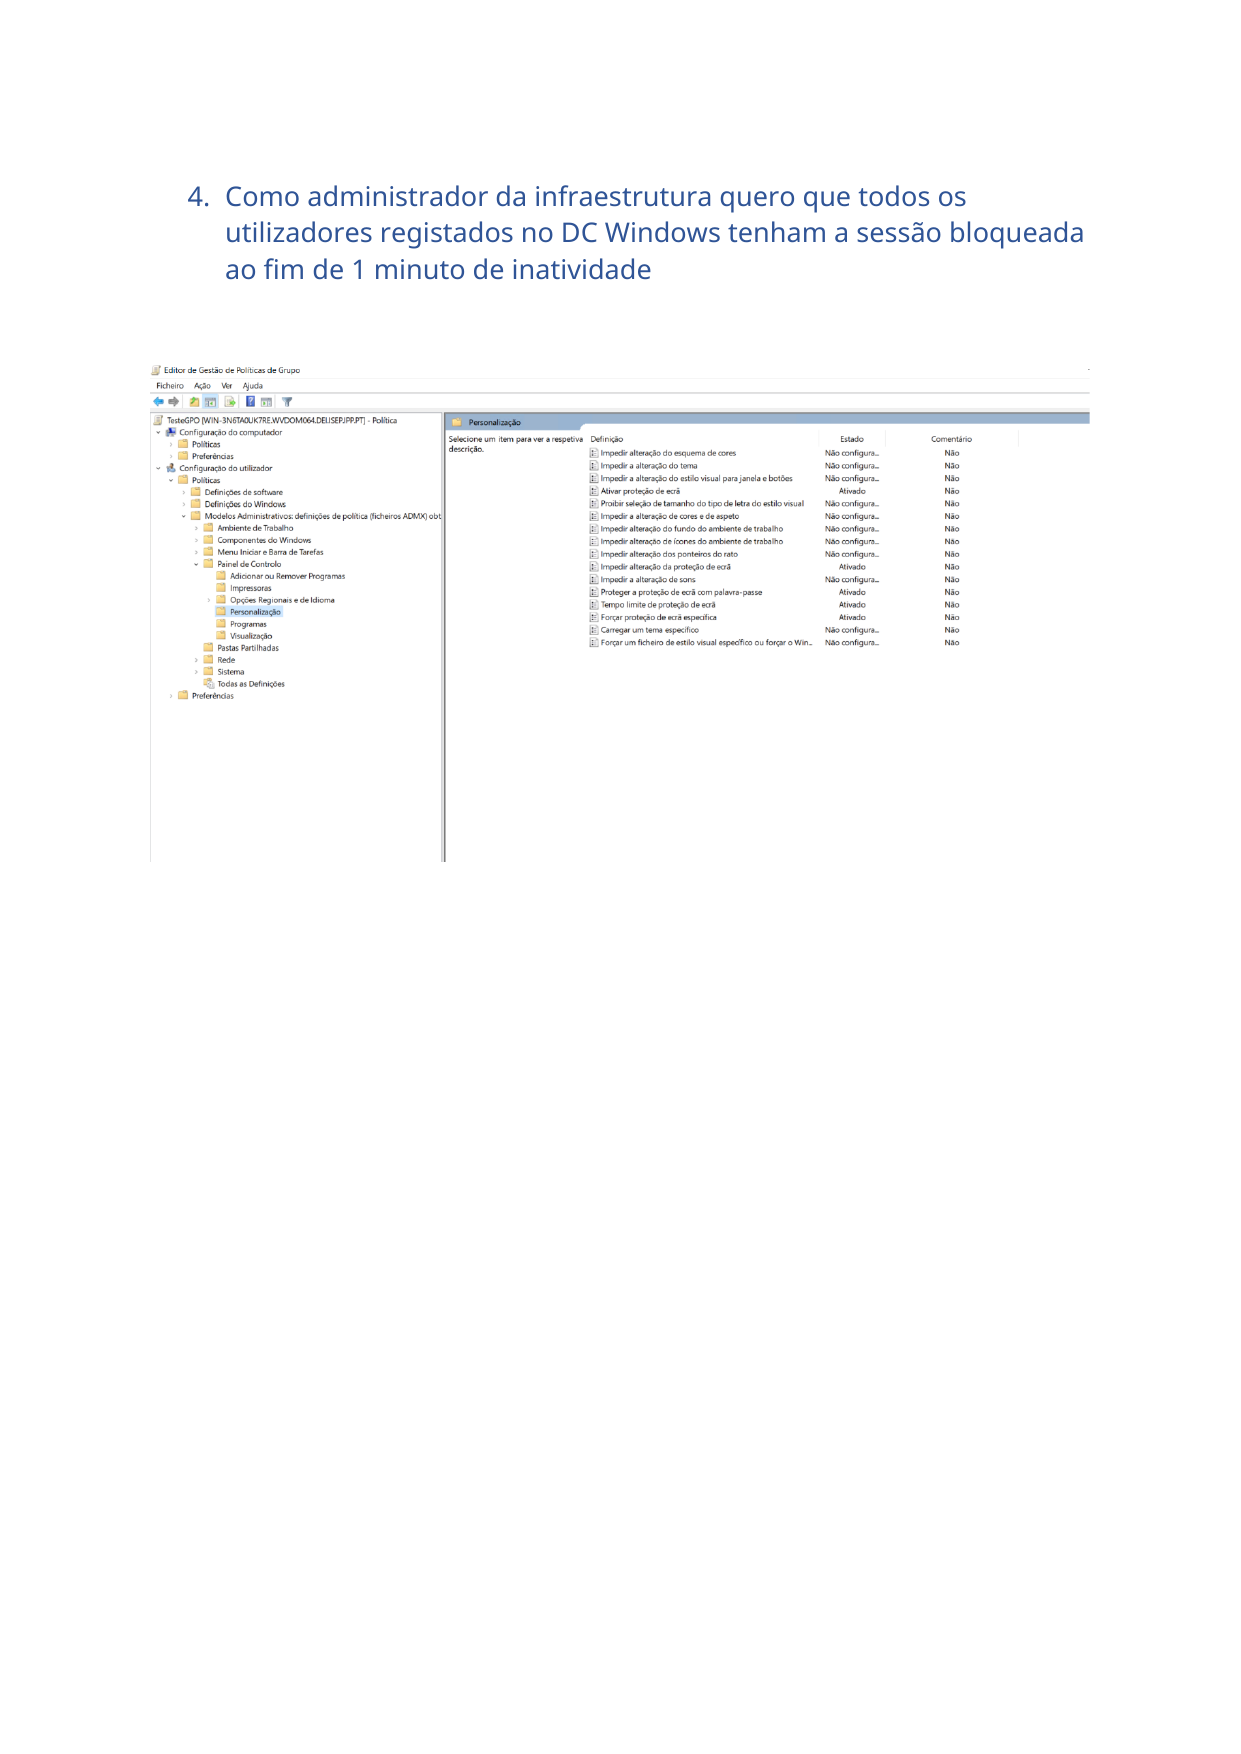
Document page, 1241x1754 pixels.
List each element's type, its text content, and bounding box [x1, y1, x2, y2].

subtitle Como administrador da infraestrutura quero que todos os utilizadores registados no DC Windows tenham a sessão bloqueada ao fim de 1 minuto de inatividade [187, 177, 1090, 288]
picture [150, 361, 1090, 862]
